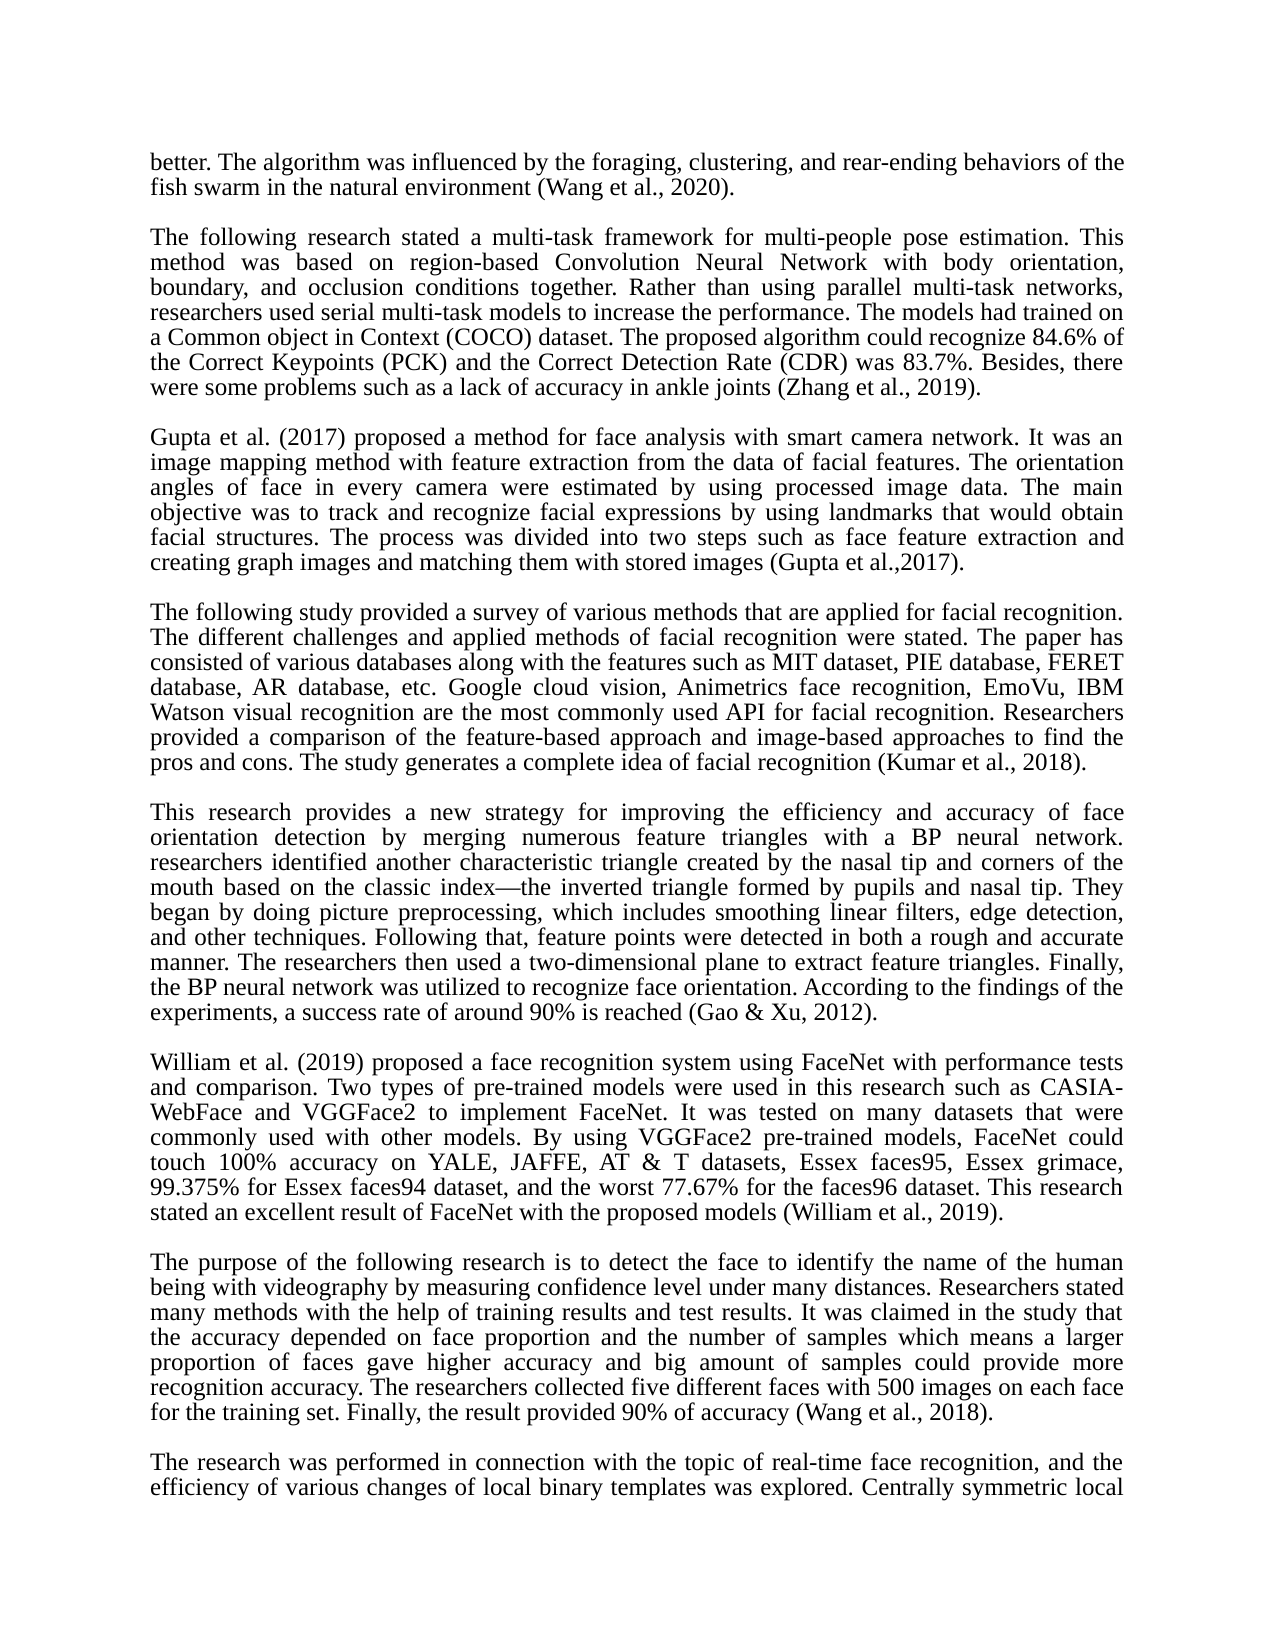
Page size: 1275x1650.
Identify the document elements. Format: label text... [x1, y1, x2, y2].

text The following study provided a survey of various methods that are applied for facial recognition. The different challenges and applied methods of facial recognition were stated. The paper has consisted of various databases along with the features such as MIT dataset, PIE database, FERET database, AR database, etc. Google cloud vision, Animetrics face recognition, EmoVu, IBM Watson visual recognition are the most commonly used API for facial recognition. Researchers provided a comparison of the feature-based approach and image-based approaches to find the pros and cons. The study generates a complete idea of facial recognition (Kumar et al., 2018). [150, 600, 1125, 775]
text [150, 1450, 1125, 1500]
text Gupta et al. (2017) proposed a method for face analysis with smart camera network. It was an image mapping method with feature extraction from the data of facial features. The orientation angles of face in every camera were estimated by using processed image data. The main objective was to track and recognize facial expressions by using landmarks that would obtain facial structures. The process was divided into two steps such as face feature extraction and creating graph images and matching them with stored images (Gupta et al.,2017). [150, 425, 1125, 575]
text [150, 150, 1125, 200]
text This research provides a new strategy for improving the efficiency and accuracy of face orientation detection by merging numerous feature triangles with a BP neural network. researchers identified another characteristic triangle created by the nasal tip and corners of the mouth based on the classic index—the inverted triangle formed by pupils and nasal tip. They began by doing picture preprocessing, which includes smoothing linear filters, edge detection, and other techniques. Following that, feature points were detected in both a rough and accurate manner. The researchers then used a two-dimensional plane to extract feature triangles. Finally, the BP neural network was utilized to recognize face orientation. According to the findings of the experiments, a success rate of around 90% is reached (Gao & Xu, 2012). [150, 800, 1125, 1025]
text The purpose of the following research is to detect the face to identify the name of the human being with videography by measuring confidence level under many distances. Researchers stated many methods with the help of training results and test results. It was claimed in the study that the accuracy depended on face proportion and the number of samples which means a larger proportion of faces gave higher accuracy and big amount of samples could provide more recognition accuracy. The researchers collected five different faces with 500 images on each face for the training set. Finally, the result provided 90% of accuracy (Wang et al., 2018). [150, 1250, 1125, 1425]
text The following research stated a multi-task framework for multi-people pose estimation. This method was based on region-based Convolution Neural Network with body orientation, boundary, and occlusion conditions together. Rather than using parallel multi-task networks, researchers used serial multi-task models to increase the performance. The models had trained on a Common object in Context (COCO) dataset. The proposed algorithm could recognize 84.6% of the Correct Keypoints (PCK) and the Correct Detection Rate (CDR) was 83.7%. Besides, there were some problems such as a lack of accuracy in ankle joints (Zhang et al., 2019). [150, 225, 1125, 400]
text William et al. (2019) proposed a face recognition system using FaceNet with performance tests and comparison. Two types of pre-trained models were used in this research such as CASIA-WebFace and VGGFace2 to implement FaceNet. It was tested on many datasets that were commonly used with other models. By using VGGFace2 pre-trained models, FaceNet could touch 100% accuracy on YALE, JAFFE, AT & T datasets, Essex faces95, Essex grimace, 99.375% for Essex faces94 dataset, and the worst 77.67% for the faces96 dataset. This research stated an excellent result of FaceNet with the proposed models (William et al., 2019). [150, 1050, 1125, 1225]
